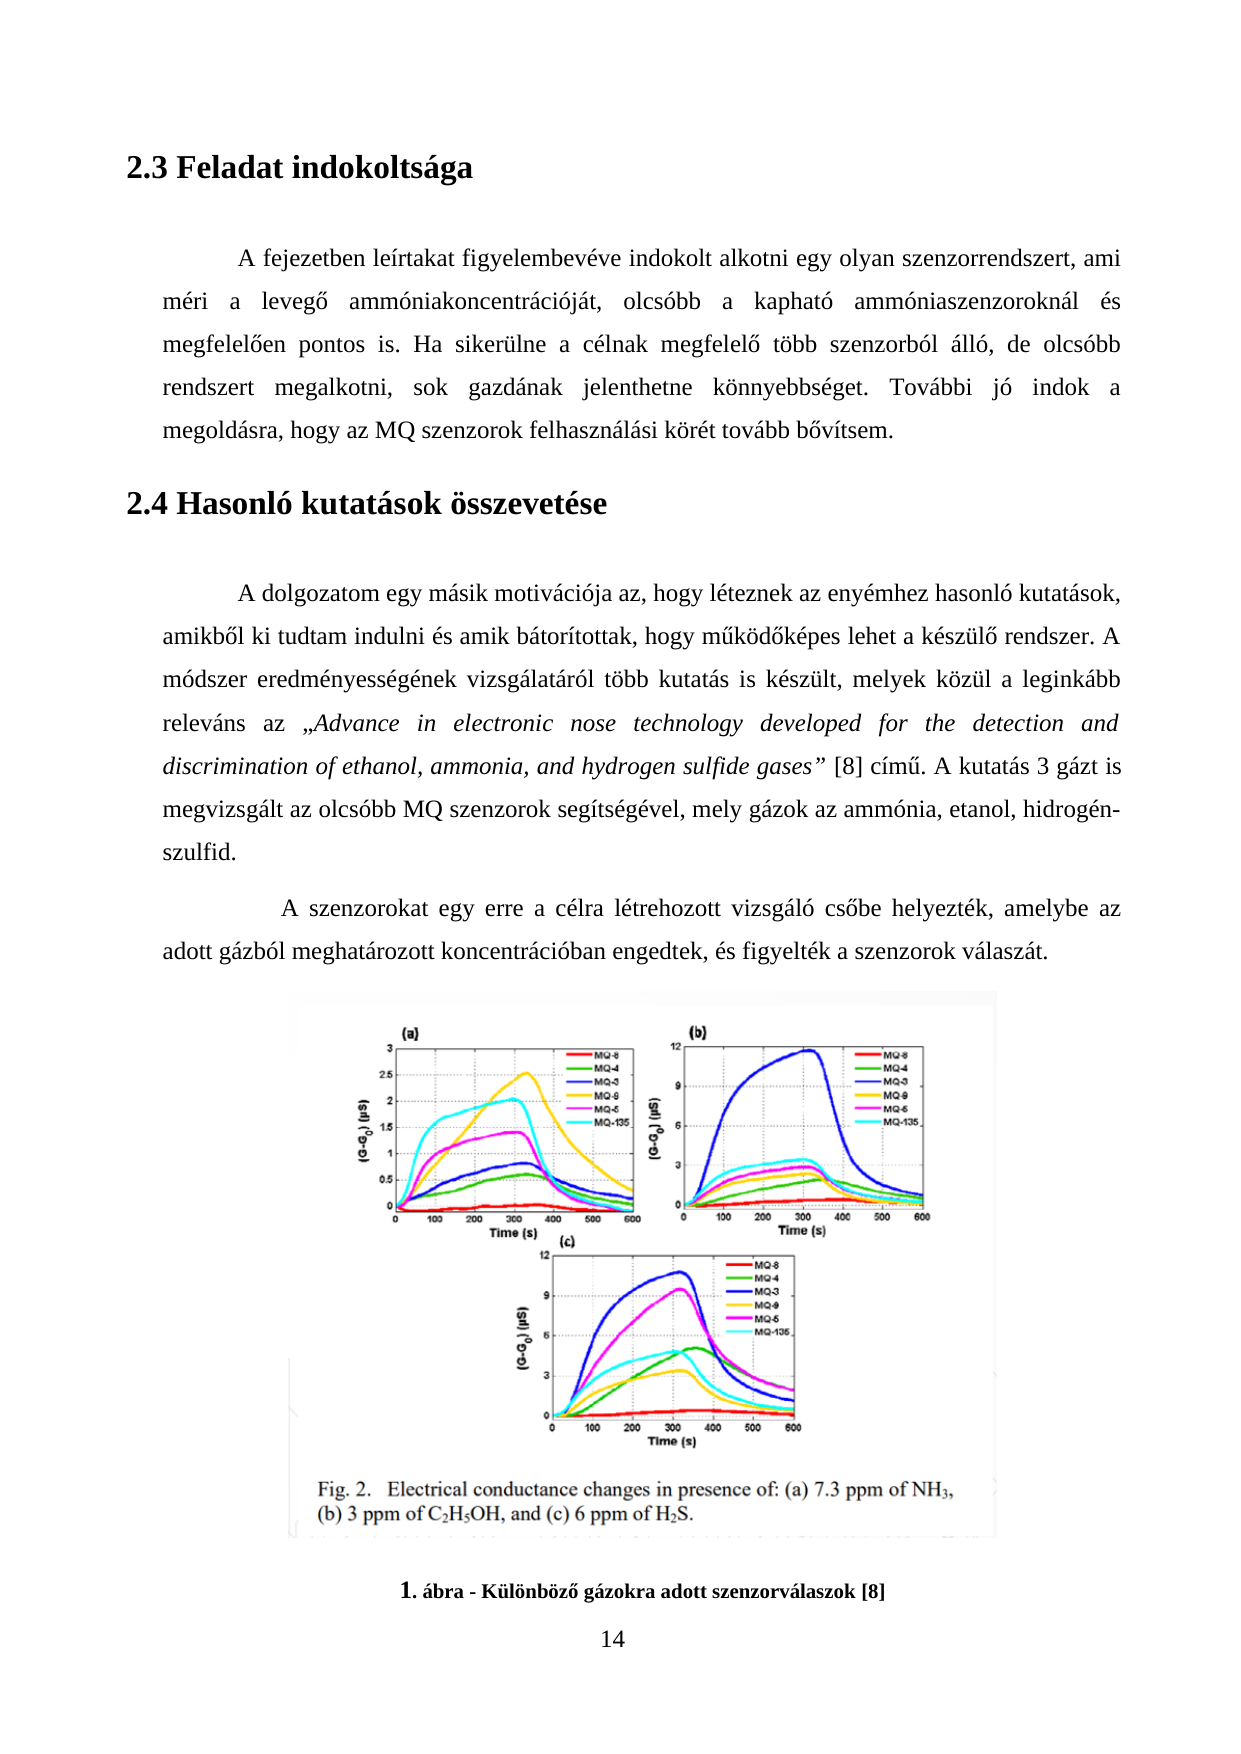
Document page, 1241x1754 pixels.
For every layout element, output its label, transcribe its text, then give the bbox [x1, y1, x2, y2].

text A dolgozatom egy másik motivációja az, hogy léteznek az enyémhez hasonló kutatások, amikből ki tudtam indulni és amik bátorítottak, hogy működőképes lehet a készülő rendszer. A módszer eredményességének vizsgálatáról több kutatás is készült, melyek közül a leginkább releváns az „Advance in electronic nose technology developed for the detection and discrimination of ethanol, ammonia, and hydrogen sulfide gases” című. A kutatás 3 gázt is megvizsgált az olcsóbb MQ szenzorok segítségével, mely gázok az ammónia, etanol, hidrogén-szulfid. [162, 578, 1122, 866]
text A szenzorokat egy erre a célra létrehozott vizsgáló csőbe helyezték, amelybe az adott gázból meghatározott koncentrációban engedtek, és figyelték a szenzorok válaszát. [162, 893, 1122, 964]
picture [287, 991, 997, 1538]
text 1. ábra - Különböző gázokra adott szenzorválaszok [162, 1575, 1122, 1603]
subtitle Hasonló kutatások összevetése [126, 483, 1122, 522]
text A fejezetben leírtakat figyelembevéve indokolt alkotni egy olyan szenzorrendszert, ami méri a levegő ammóniakoncentrációját, olcsóbb a kapható ammóniaszenzoroknál és megfelelően pontos is. Ha sikerülne a célnak megfelelő több szenzorból álló, de olcsóbb rendszert megalkotni, sok gazdának jelenthetne könnyebbséget. További jó indok a megoldásra, hogy az MQ szenzorok felhasználási körét tovább bővítsem. [162, 243, 1122, 444]
subtitle Feladat indokoltsága [126, 148, 1122, 186]
